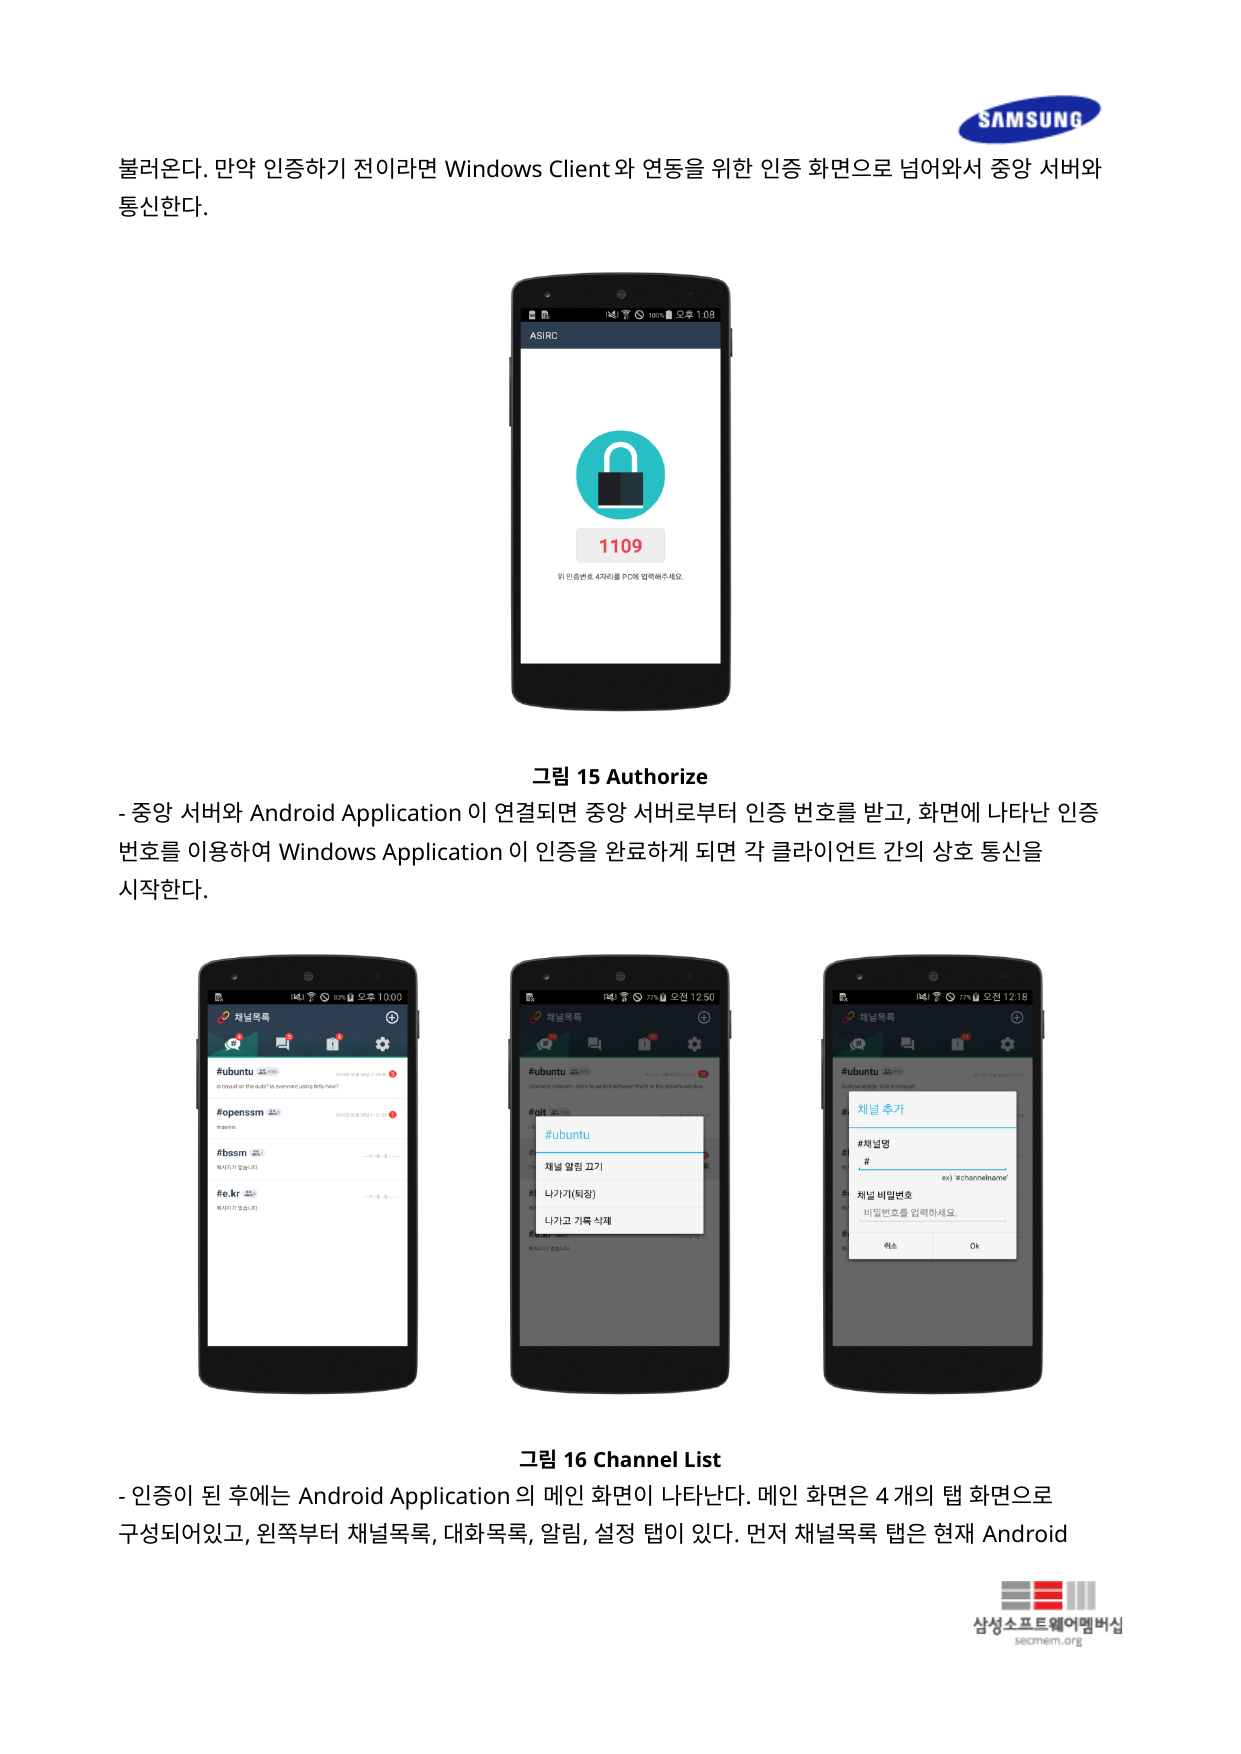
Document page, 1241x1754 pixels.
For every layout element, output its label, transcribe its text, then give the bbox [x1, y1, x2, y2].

picture [973, 1581, 1123, 1647]
picture [930, 88, 1123, 148]
picture [151, 909, 1089, 1439]
text - 중앙 서버와 Android Application이 연결되면 중앙 서버로부터 인증 번호를 받고, 화면에 나타난 인증 번호를 이용하여 Windows Application이 인증을 완료하게 되면 각 클라이언트 간의 상호 통신을 시작한다. [118, 795, 1122, 905]
text - Android Application이 실행되면 첫 화면이 나타나면서 Windows Client에서 쌓아놓은 Log를 불러온다. 만약 인증하기 전이라면 Windows Client와 연동을 위한 인증 화면으로 넘어와서 중앙 서버와 통신한다. [118, 151, 1122, 223]
picture [464, 227, 777, 756]
